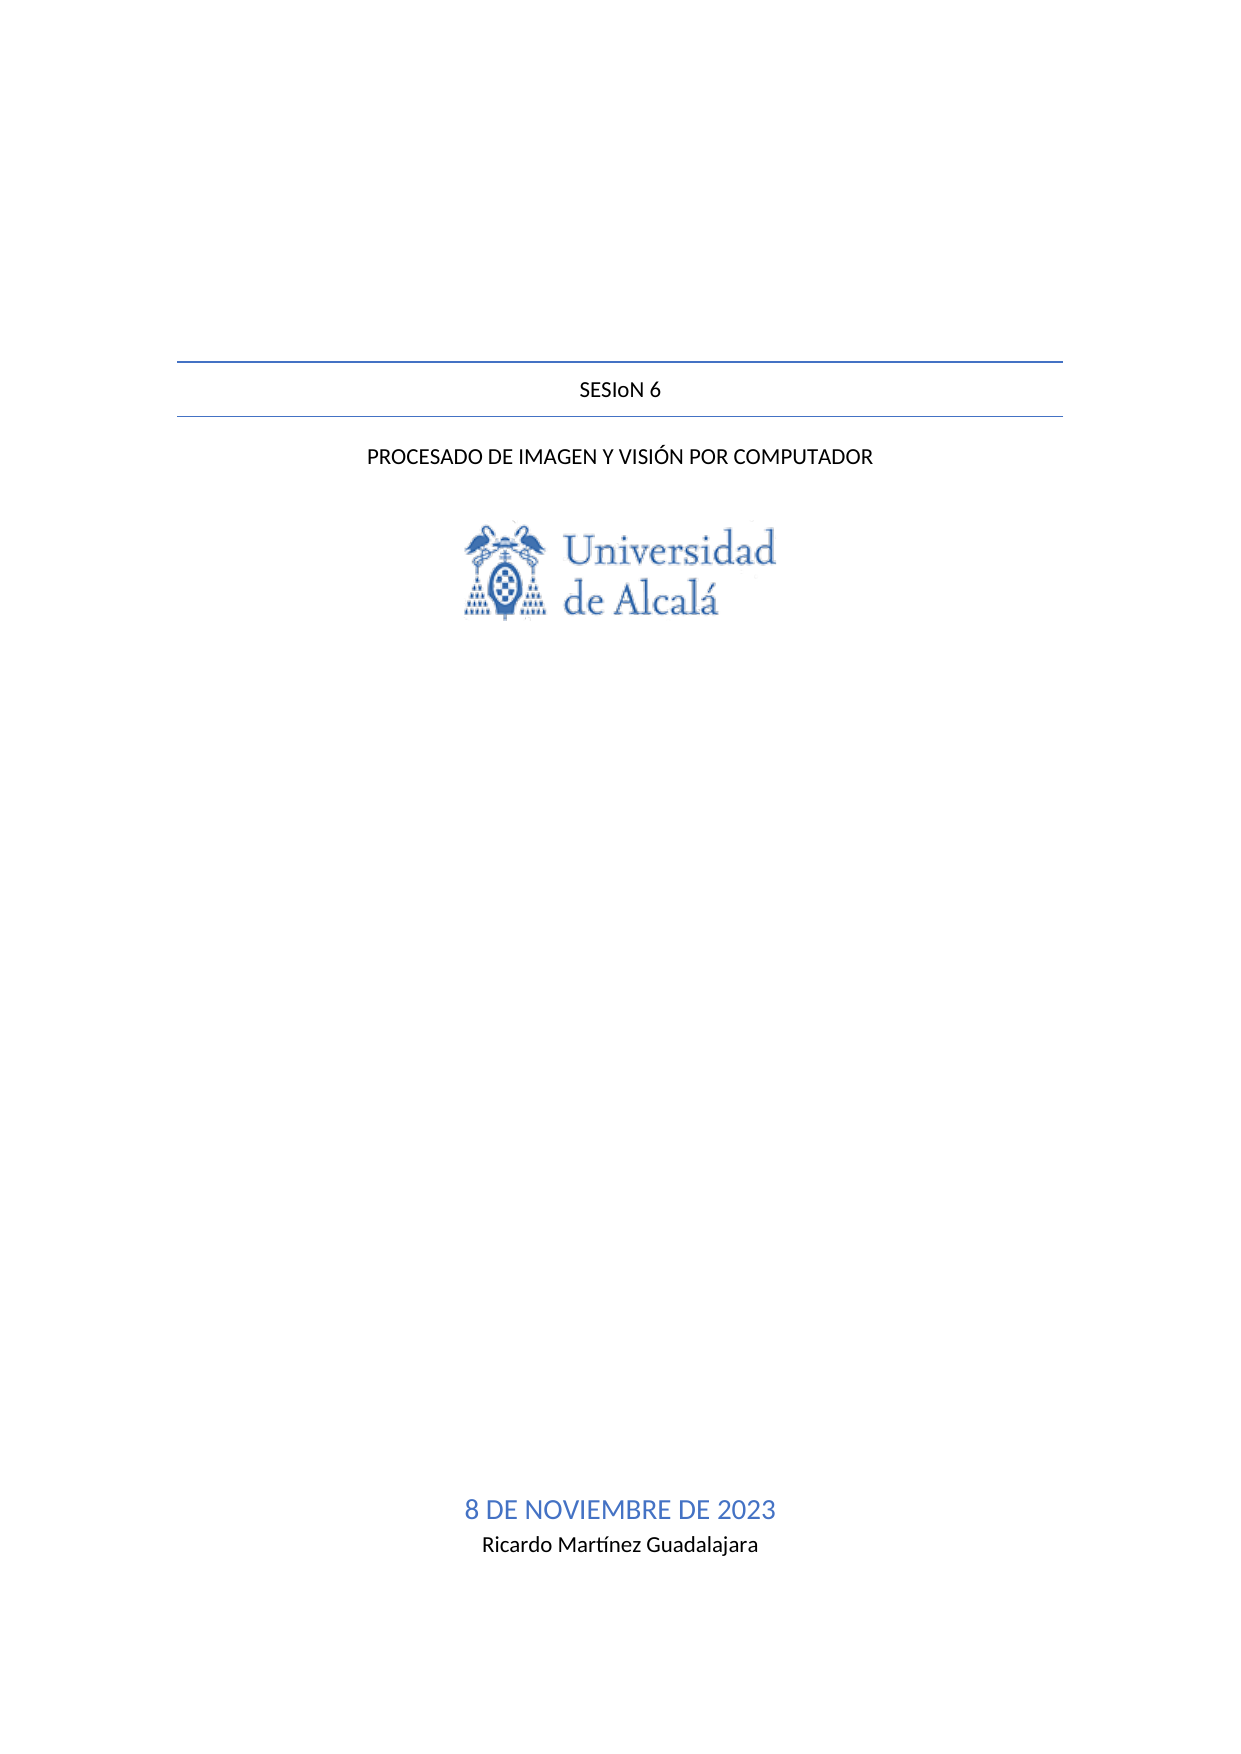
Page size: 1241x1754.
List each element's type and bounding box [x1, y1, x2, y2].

picture [463, 520, 777, 621]
